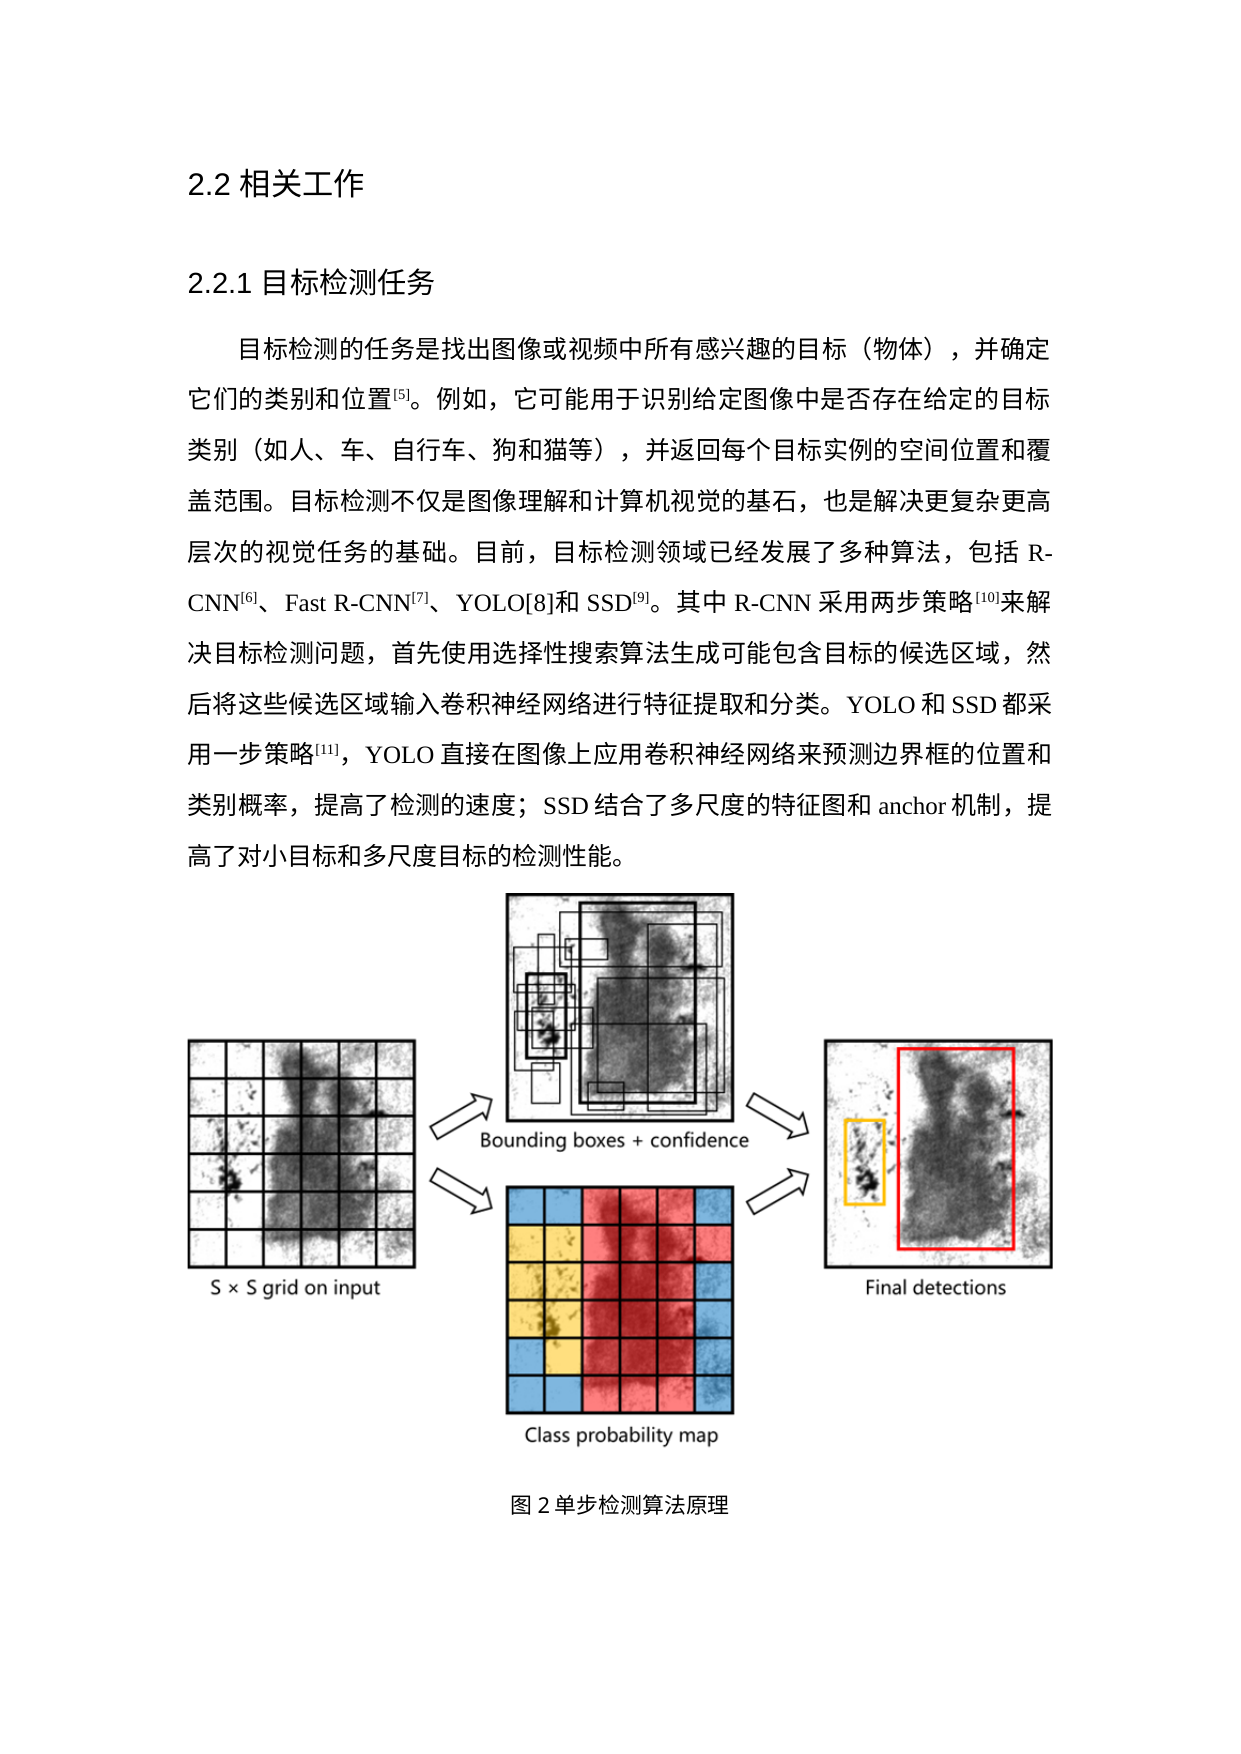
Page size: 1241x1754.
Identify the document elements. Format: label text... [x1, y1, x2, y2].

picture [187, 893, 1053, 1458]
text 目标检测的任务是找出图像或视频中所有感兴趣的目标（物体），并确定它们的类别和位置[5]。例如，它可能用于识别给定图像中是否存在给定的目标类别（如人、车、自行车、狗和猫等），并返回每个目标实例的空间位置和覆盖范围。目标检测不仅是图像理解和计算机视觉的基石，也是解决更复杂更高层次的视觉任务的基础。目前，目标检测领域已经发展了多种算法，包括R-CNN[6]、Fast R-CNN[7]、YOLO[8]和SSD[9]。其中R-CNN采用两步策略[10]来解决目标检测问题，首先使用选择性搜索算法生成可能包含目标的候选区域，然后将这些候选区域输入卷积神经网络进行特征提取和分类。YOLO和SSD都采用一步策略[11]，YOLO直接在图像上应用卷积神经网络来预测边界框的位置和类别概率，提高了检测的速度；SSD结合了多尺度的特征图和anchor机制，提高了对小目标和多尺度目标的检测性能。 [187, 329, 1053, 873]
subtitle 相关工作 [187, 159, 1053, 204]
subtitle 目标检测任务 [187, 259, 1053, 302]
text 图 2 单步检测算法原理 [187, 1488, 1053, 1520]
